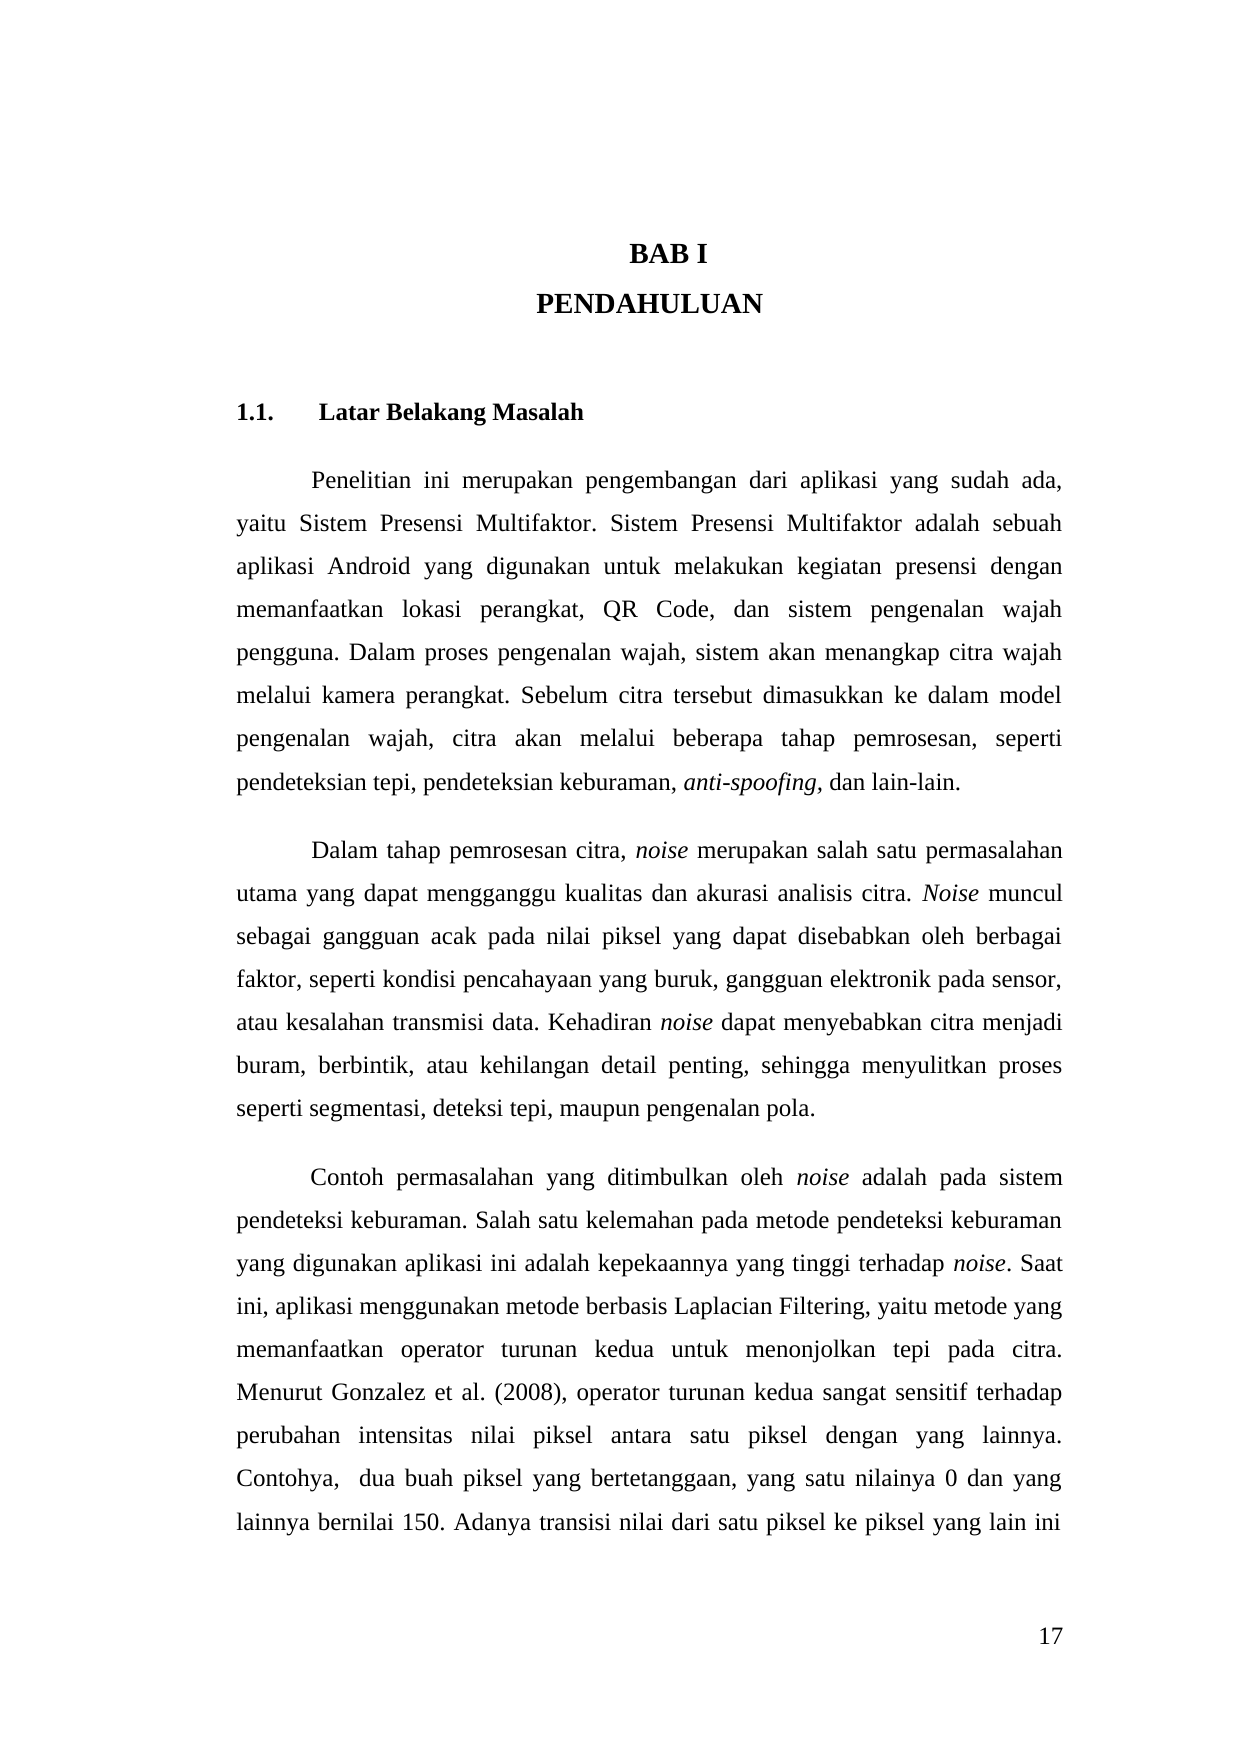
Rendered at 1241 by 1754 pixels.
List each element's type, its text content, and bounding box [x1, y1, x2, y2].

text Penelitian ini merupakan pengembangan dari aplikasi yang sudah ada, yaitu Sistem Presensi Multifaktor. Sistem Presensi Multifaktor adalah sebuah aplikasi Android yang digunakan untuk melakukan kegiatan presensi dengan memanfaatkan lokasi perangkat, QR Code, dan sistem pengenalan wajah pengguna. Dalam proses pengenalan wajah, sistem akan menangkap citra wajah melalui kamera perangkat. Sebelum citra tersebut dimasukkan ke dalam model pengenalan wajah, citra akan melalui beberapa tahap pemrosesan, seperti pendeteksian tepi, pendeteksian keburaman, anti-spoofing, dan lain-lain. [236, 465, 1063, 795]
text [236, 1162, 1063, 1535]
subtitle BAB I [274, 236, 1063, 270]
text Dalam tahap pemrosesan citra, noise merupakan salah satu permasalahan utama yang dapat mengganggu kualitas dan akurasi analisis citra. Noise muncul sebagai gangguan acak pada nilai piksel yang dapat disebabkan oleh berbagai faktor, seperti kondisi pencahayaan yang buruk, gangguan elektronik pada sensor, atau kesalahan transmisi data. Kehadiran noise dapat menyebabkan citra menjadi buram, berbintik, atau kehilangan detail penting, sehingga menyulitkan proses seperti segmentasi, deteksi tepi, maupun pengenalan pola. [236, 835, 1063, 1122]
subtitle Latar Belakang Masalah [236, 397, 1063, 425]
text PENDAHULUAN [236, 287, 1063, 320]
